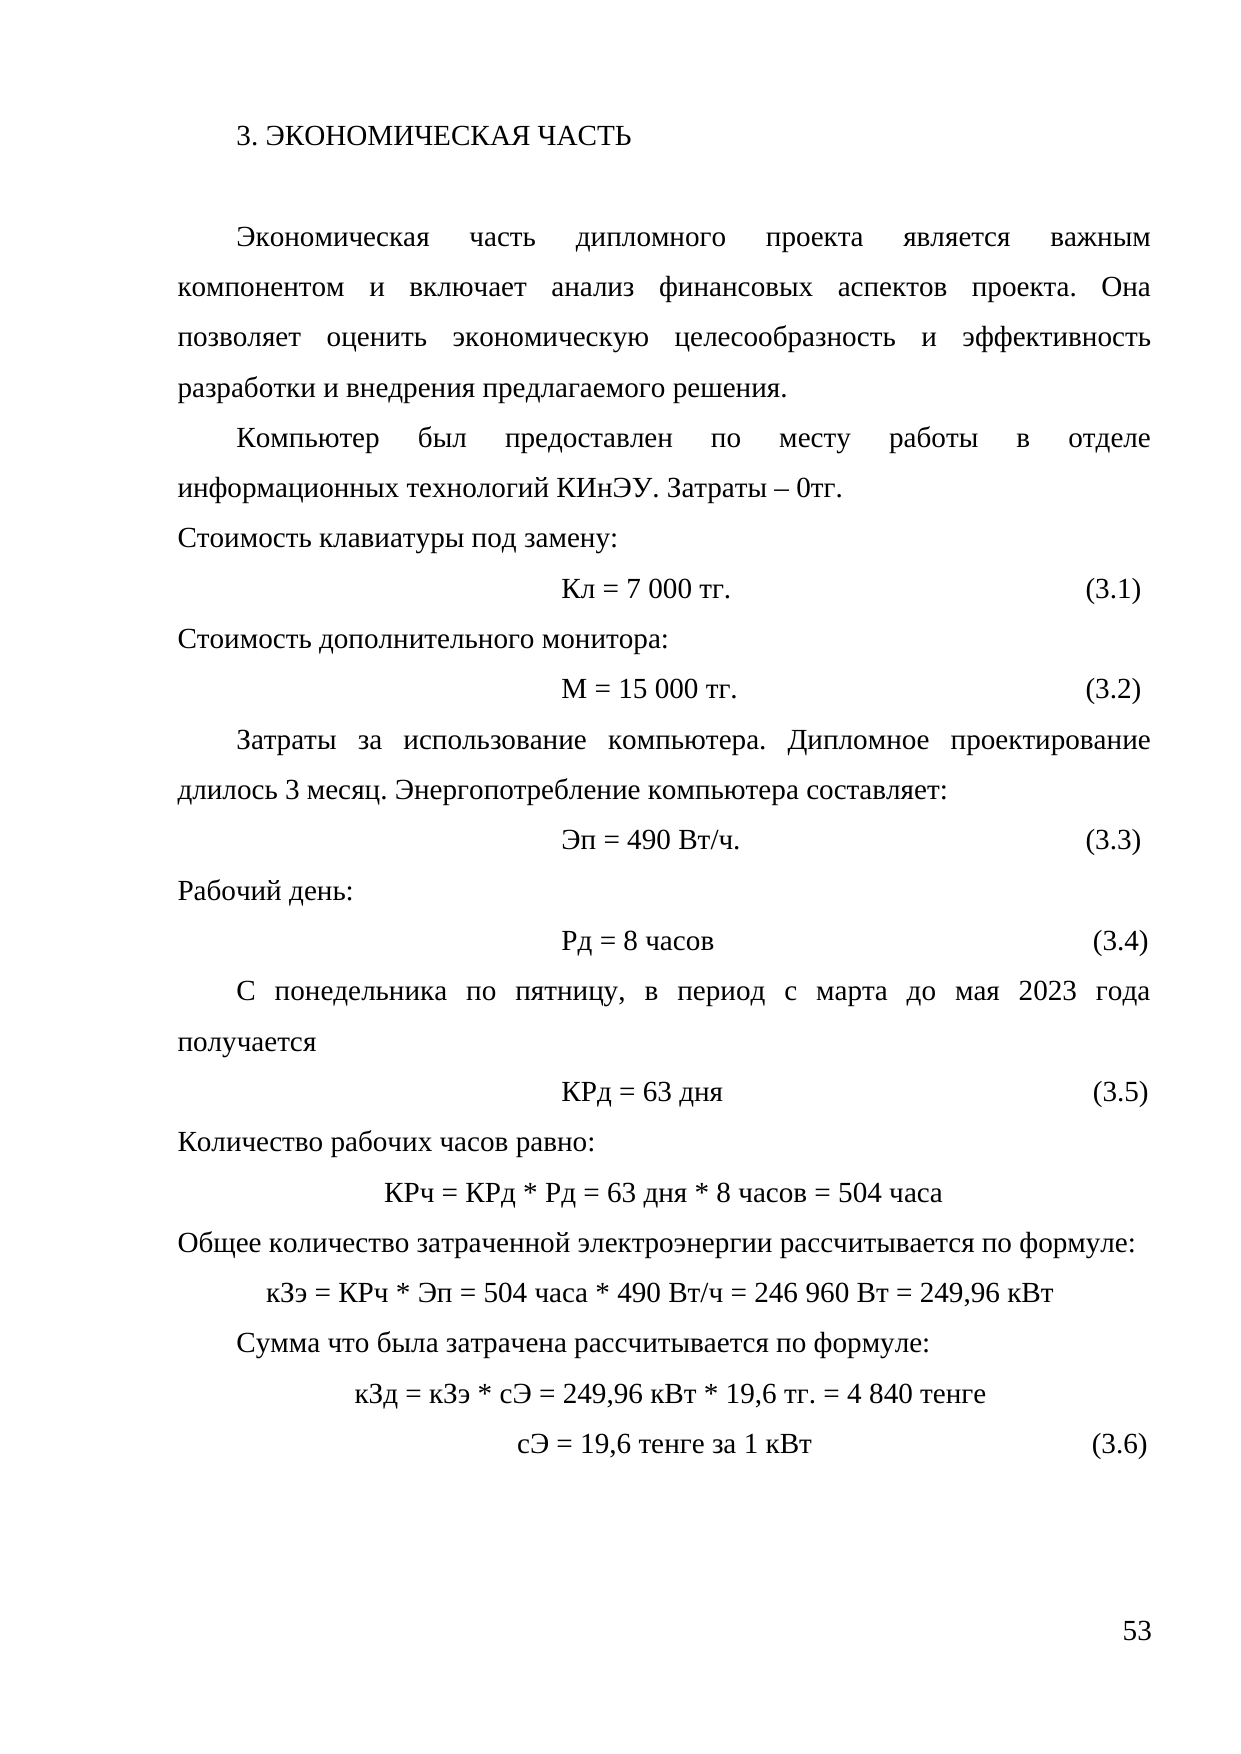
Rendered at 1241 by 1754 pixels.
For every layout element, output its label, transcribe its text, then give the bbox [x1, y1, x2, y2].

text Сумма что была затрачена рассчитывается по формуле: [177, 1326, 1152, 1359]
text кЗэ = КРч * Эп = 504 часа * 490 Вт/ч = 246 960 Вт = 249,96 кВт [266, 1275, 1152, 1309]
text Рд = 8 часов (3.4) [561, 923, 1152, 957]
text С понедельника по пятницу, в период с марта до мая 2023 года получается [177, 973, 1152, 1057]
text М = 15 000 тг. (3.2) [561, 672, 1152, 705]
text Эп = 490 Вт/ч. (3.3) [561, 822, 1152, 856]
text Компьютер был предоставлен по месту работы в отделе информационных технологий КИнЭУ. Затраты – 0тг. [177, 420, 1152, 504]
text Количество рабочих часов равно: [177, 1124, 1152, 1158]
text кЗд = кЗэ * сЭ = 249,96 кВт * 19,6 тг. = 4 840 тенге [354, 1376, 1152, 1409]
text Стоимость дополнительного монитора: [177, 621, 1152, 655]
text Экономическая часть дипломного проекта является важным компонентом и включает анализ финансовых аспектов проекта. Она позволяет оценить экономическую целесообразность и эффективность разработки и внедрения предлагаемого решения. [177, 219, 1152, 403]
text Затраты за использование компьютера. Дипломное проектирование длилось 3 месяц. Энергопотребление компьютера составляет: [177, 722, 1152, 806]
text Рабочий день: [177, 873, 1152, 906]
text Кл = 7 000 тг. (3.1) [561, 571, 1152, 604]
text сЭ = 19,6 тенге за 1 кВт (3.6) [517, 1426, 1152, 1460]
text КРд = 63 дня (3.5) [561, 1074, 1152, 1108]
text Стоимость клавиатуры под замену: [177, 521, 1152, 554]
text КРч = КРд * Рд = 63 дня * 8 часов = 504 часа [384, 1175, 1152, 1208]
text 3. ЭКОНОМИЧЕСКАЯ ЧАСТЬ [177, 118, 1152, 152]
text Общее количество затраченной электроэнергии рассчитывается по формуле: [177, 1225, 1152, 1258]
